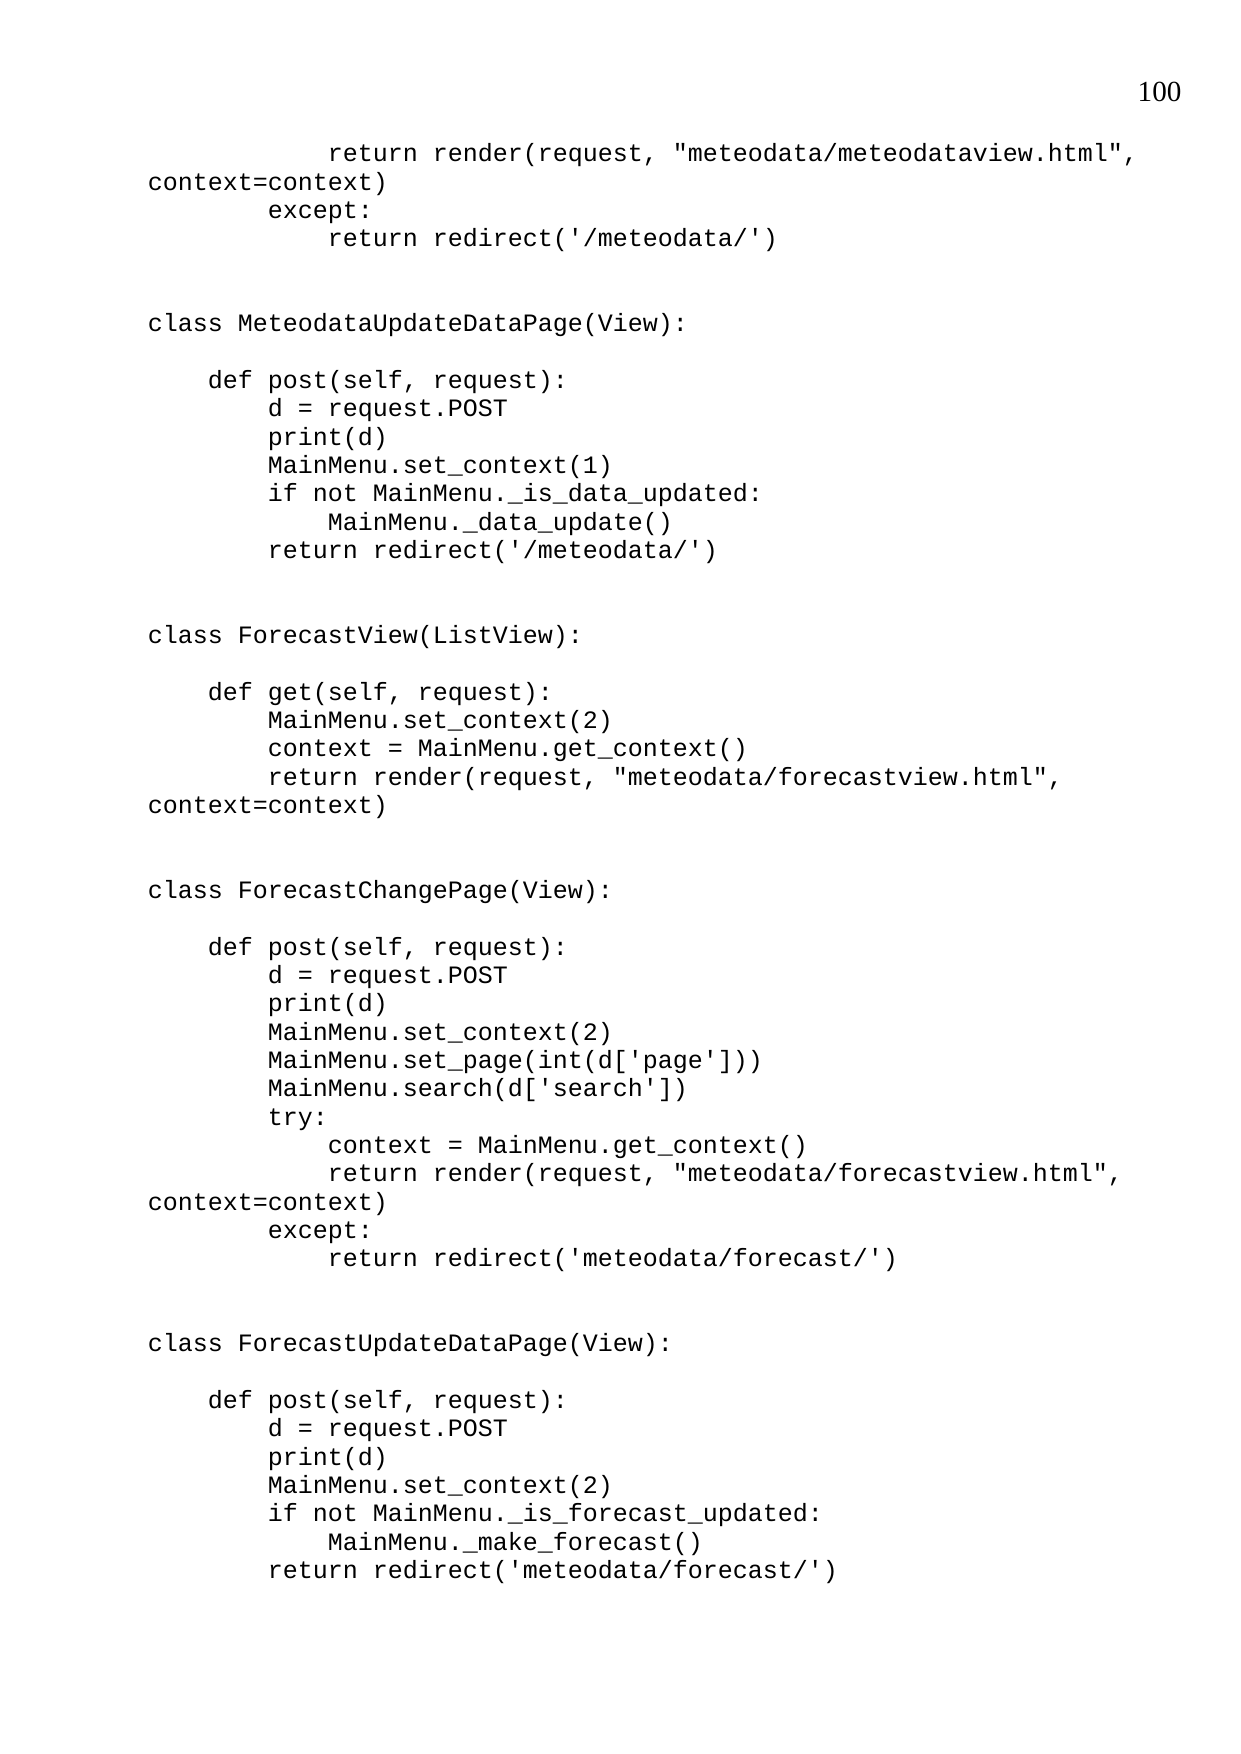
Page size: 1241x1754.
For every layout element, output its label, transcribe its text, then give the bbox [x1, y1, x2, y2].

text return redirect('meteodata/forecast/') [148, 1558, 1181, 1586]
text except: [148, 1218, 1181, 1246]
text class ForecastChangePage(View): [148, 878, 1181, 906]
text MainMenu.set_context(2) [148, 1473, 1181, 1501]
text print(d) [148, 991, 1181, 1019]
text MainMenu.set_page(int(d['page'])) [148, 1048, 1181, 1076]
text context = MainMenu.get_context() [148, 736, 1181, 764]
text return render(request, "meteodata/meteodataview.html", context=context) [148, 141, 1181, 198]
text def post(self, request): [148, 934, 1181, 963]
text def get(self, request): [148, 679, 1181, 708]
text class MeteodataUpdateDataPage(View): [148, 311, 1181, 339]
text MainMenu._data_update() [148, 509, 1181, 538]
text if not MainMenu._is_data_updated: [148, 481, 1181, 509]
text context = MainMenu.get_context() [148, 1133, 1181, 1161]
text return render(request, "meteodata/forecastview.html", context=context) [148, 1161, 1181, 1218]
text d = request.POST [148, 396, 1181, 424]
text class ForecastUpdateDataPage(View): [148, 1331, 1181, 1359]
text print(d) [148, 1444, 1181, 1473]
text MainMenu.set_context(1) [148, 453, 1181, 481]
text if not MainMenu._is_forecast_updated: [148, 1501, 1181, 1529]
text return redirect('/meteodata/') [148, 538, 1181, 566]
text try: [148, 1104, 1181, 1133]
text d = request.POST [148, 963, 1181, 991]
text return redirect('meteodata/forecast/') [148, 1246, 1181, 1274]
text class ForecastView(ListView): [148, 623, 1181, 651]
text return redirect('/meteodata/') [148, 226, 1181, 254]
text MainMenu.set_context(2) [148, 708, 1181, 736]
text MainMenu.set_context(2) [148, 1019, 1181, 1048]
text return render(request, "meteodata/forecastview.html", context=context) [148, 764, 1181, 821]
text MainMenu._make_forecast() [148, 1529, 1181, 1558]
text d = request.POST [148, 1416, 1181, 1444]
text MainMenu.search(d['search']) [148, 1076, 1181, 1104]
text def post(self, request): [148, 1388, 1181, 1416]
text def post(self, request): [148, 368, 1181, 396]
text except: [148, 198, 1181, 226]
text print(d) [148, 424, 1181, 453]
